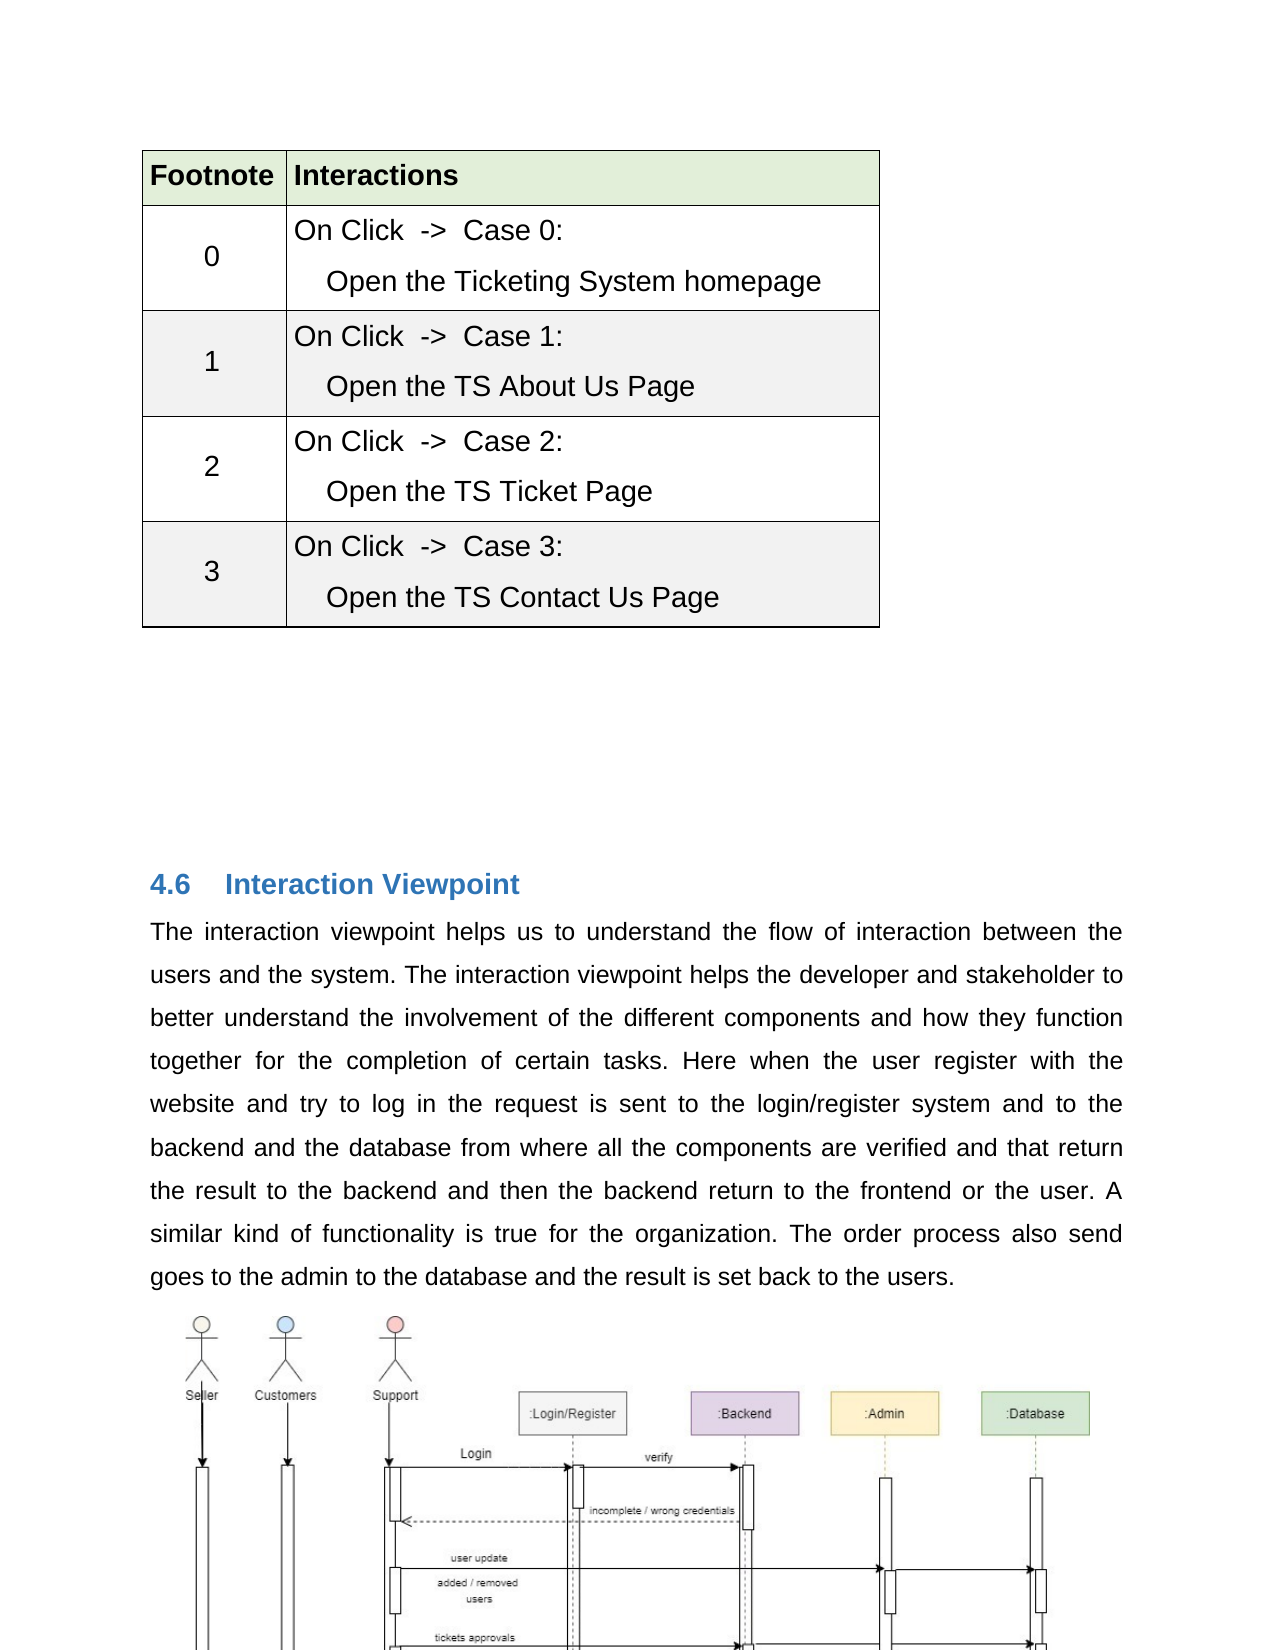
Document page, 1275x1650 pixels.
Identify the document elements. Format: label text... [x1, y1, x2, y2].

table_cell 1 [143, 311, 286, 416]
table_cell 3 [143, 522, 286, 626]
picture [185, 1316, 1090, 1650]
subtitle 4.6 Interaction Viewpoint [150, 867, 1125, 900]
table_cell On Click -> Case 0: Open the Ticketing System homepage [287, 206, 879, 310]
table_header Footnote [143, 151, 286, 205]
table_cell On Click -> Case 3: Open the TS Contact Us Page [287, 522, 879, 626]
text The interaction viewpoint helps us to understand the flow of interaction between the users and the system. The interaction viewpoint helps the developer and stakeholder to better understand the involvement of the different components and how they function together for the completion of certain tasks. Here when the user register with the website and try to log in the request is sent to the login/register system and to the backend and the database from where all the components are verified and that return the result to the backend and then the backend return to the frontend or the user. A similar kind of functionality is true for the organization. The order process also send goes to the admin to the database and the result is set back to the users. [150, 917, 1125, 1291]
table_cell 2 [143, 417, 286, 521]
table_cell On Click -> Case 2: Open the TS Ticket Page [287, 417, 879, 521]
table_header Interactions [287, 151, 879, 205]
table_cell On Click -> Case 1: Open the TS About Us Page [287, 311, 879, 416]
table_cell 0 [143, 206, 286, 310]
